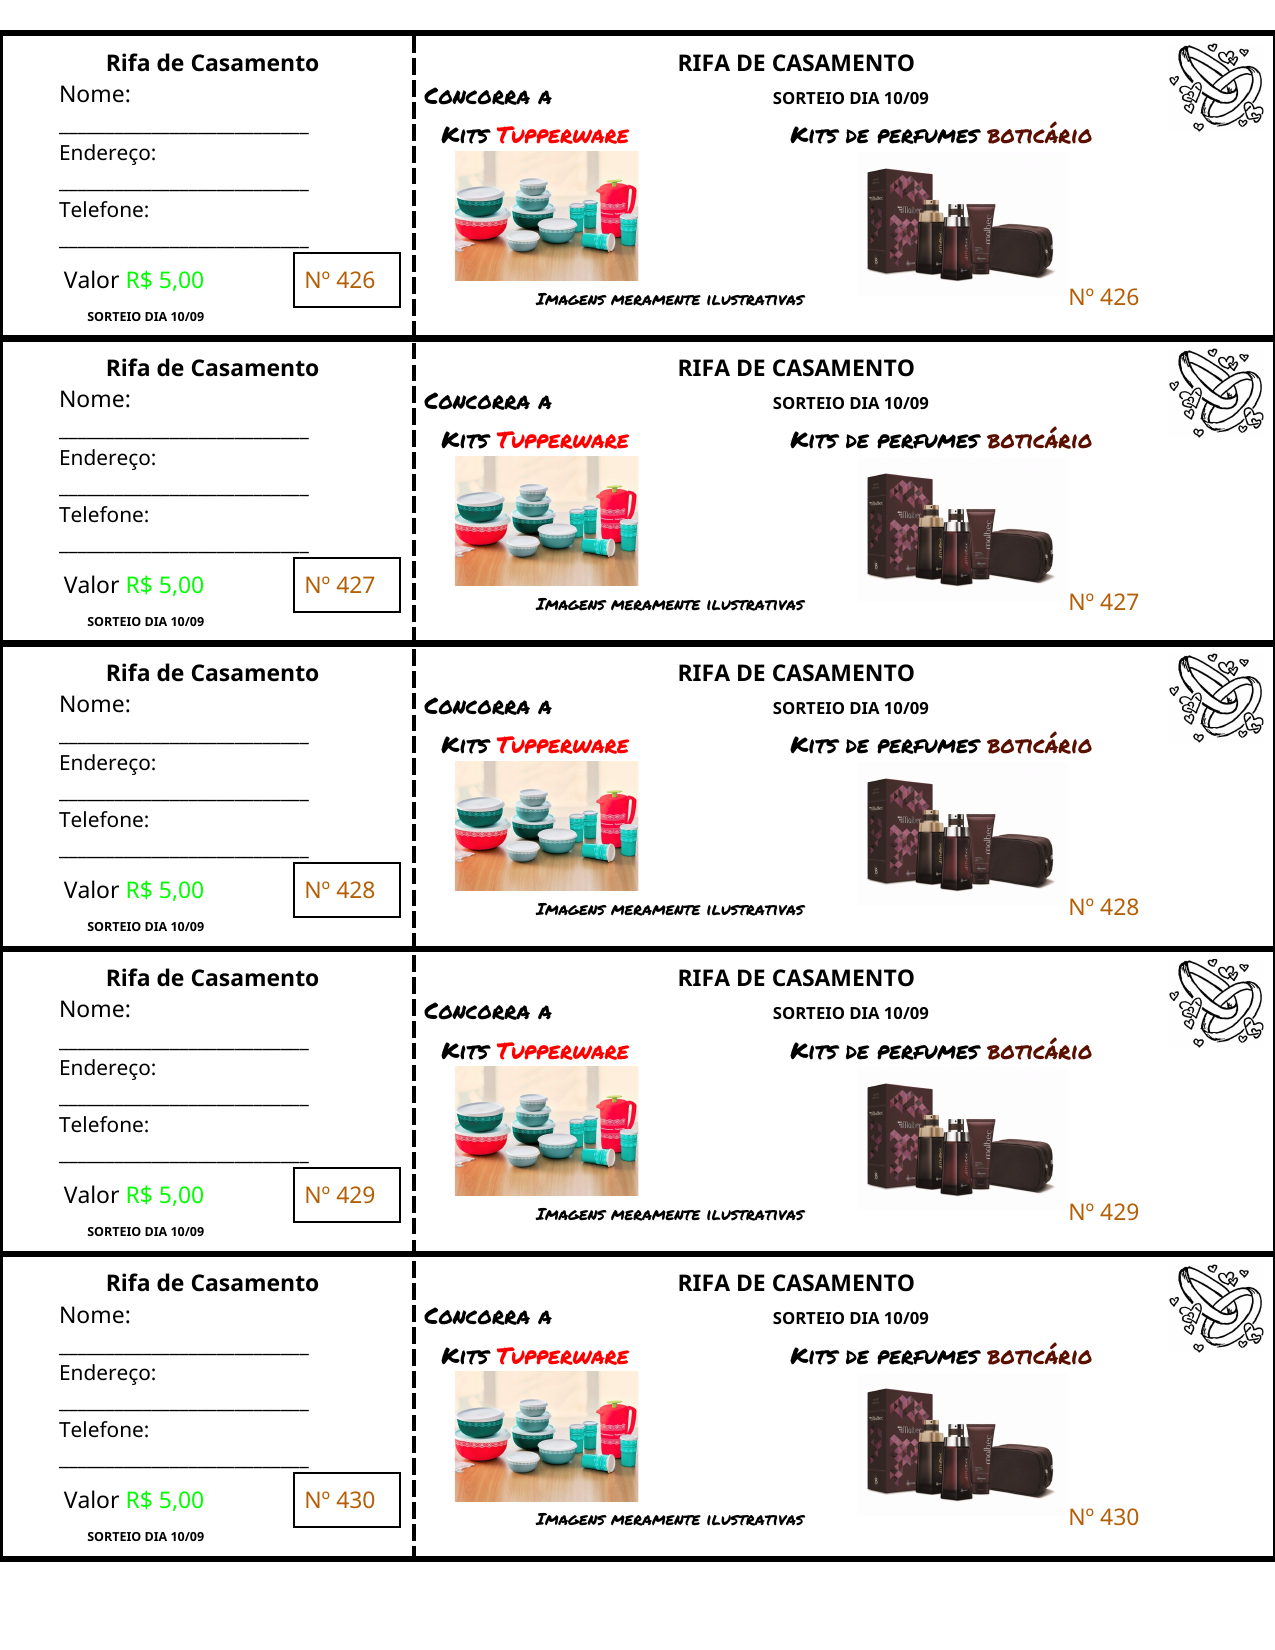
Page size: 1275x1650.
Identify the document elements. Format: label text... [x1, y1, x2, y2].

picture [454, 151, 639, 281]
picture [857, 1067, 1069, 1211]
picture [454, 456, 639, 586]
picture [454, 761, 639, 891]
picture [454, 1066, 639, 1196]
picture [857, 152, 1069, 296]
table_cell RIFA DE CASAMENTO Concorra a SORTEIO DIA 10/09 Kits Tupperware Kits de perfumes boticário Imagens meramente ilustrativas Nº 428 [414, 647, 1273, 946]
picture [857, 762, 1069, 906]
table_cell RIFA DE CASAMENTO Concorra a SORTEIO DIA 10/09 Kits Tupperware Kits de perfumes boticário Imagens meramente ilustrativas Nº 430 [414, 1257, 1273, 1556]
table_cell RIFA DE CASAMENTO Concorra a SORTEIO DIA 10/09 Kits Tupperware Kits de perfumes boticário Imagens meramente ilustrativas Nº 429 [414, 952, 1273, 1251]
table_cell Rifa de Casamento Nome: ___________________________ Endereço: ___________________________ Telefone: ___________________________ SORTEIO DIA 10/09 [3, 1257, 414, 1556]
picture [1168, 959, 1264, 1048]
table_cell RIFA DE CASAMENTO Concorra a SORTEIO DIA 10/09 Kits Tupperware Kits de perfumes boticário Imagens meramente ilustrativas Nº 427 [414, 342, 1273, 640]
table_header Rifa de Casamento Nome: ___________________________ Endereço: ___________________________ Telefone: ___________________________ SORTEIO DIA 10/09 [3, 36, 414, 335]
picture [1168, 43, 1264, 132]
picture [1168, 1264, 1264, 1353]
table_cell Rifa de Casamento Nome: ___________________________ Endereço: ___________________________ Telefone: ___________________________ SORTEIO DIA 10/09 [3, 342, 414, 640]
table_header RIFA DE CASAMENTO Concorra a SORTEIO DIA 10/09 Kits Tupperware Kits de perfumes boticário Imagens meramente ilustrativas Nº 426 [414, 36, 1273, 335]
picture [1168, 653, 1264, 743]
picture [1168, 348, 1264, 438]
table_cell Rifa de Casamento Nome: ___________________________ Endereço: ___________________________ Telefone: ___________________________ SORTEIO DIA 10/09 [3, 647, 414, 946]
picture [857, 1373, 1069, 1516]
picture [857, 457, 1069, 601]
table_cell Rifa de Casamento Nome: ___________________________ Endereço: ___________________________ Telefone: ___________________________ SORTEIO DIA 10/09 [3, 952, 414, 1251]
picture [454, 1371, 639, 1502]
